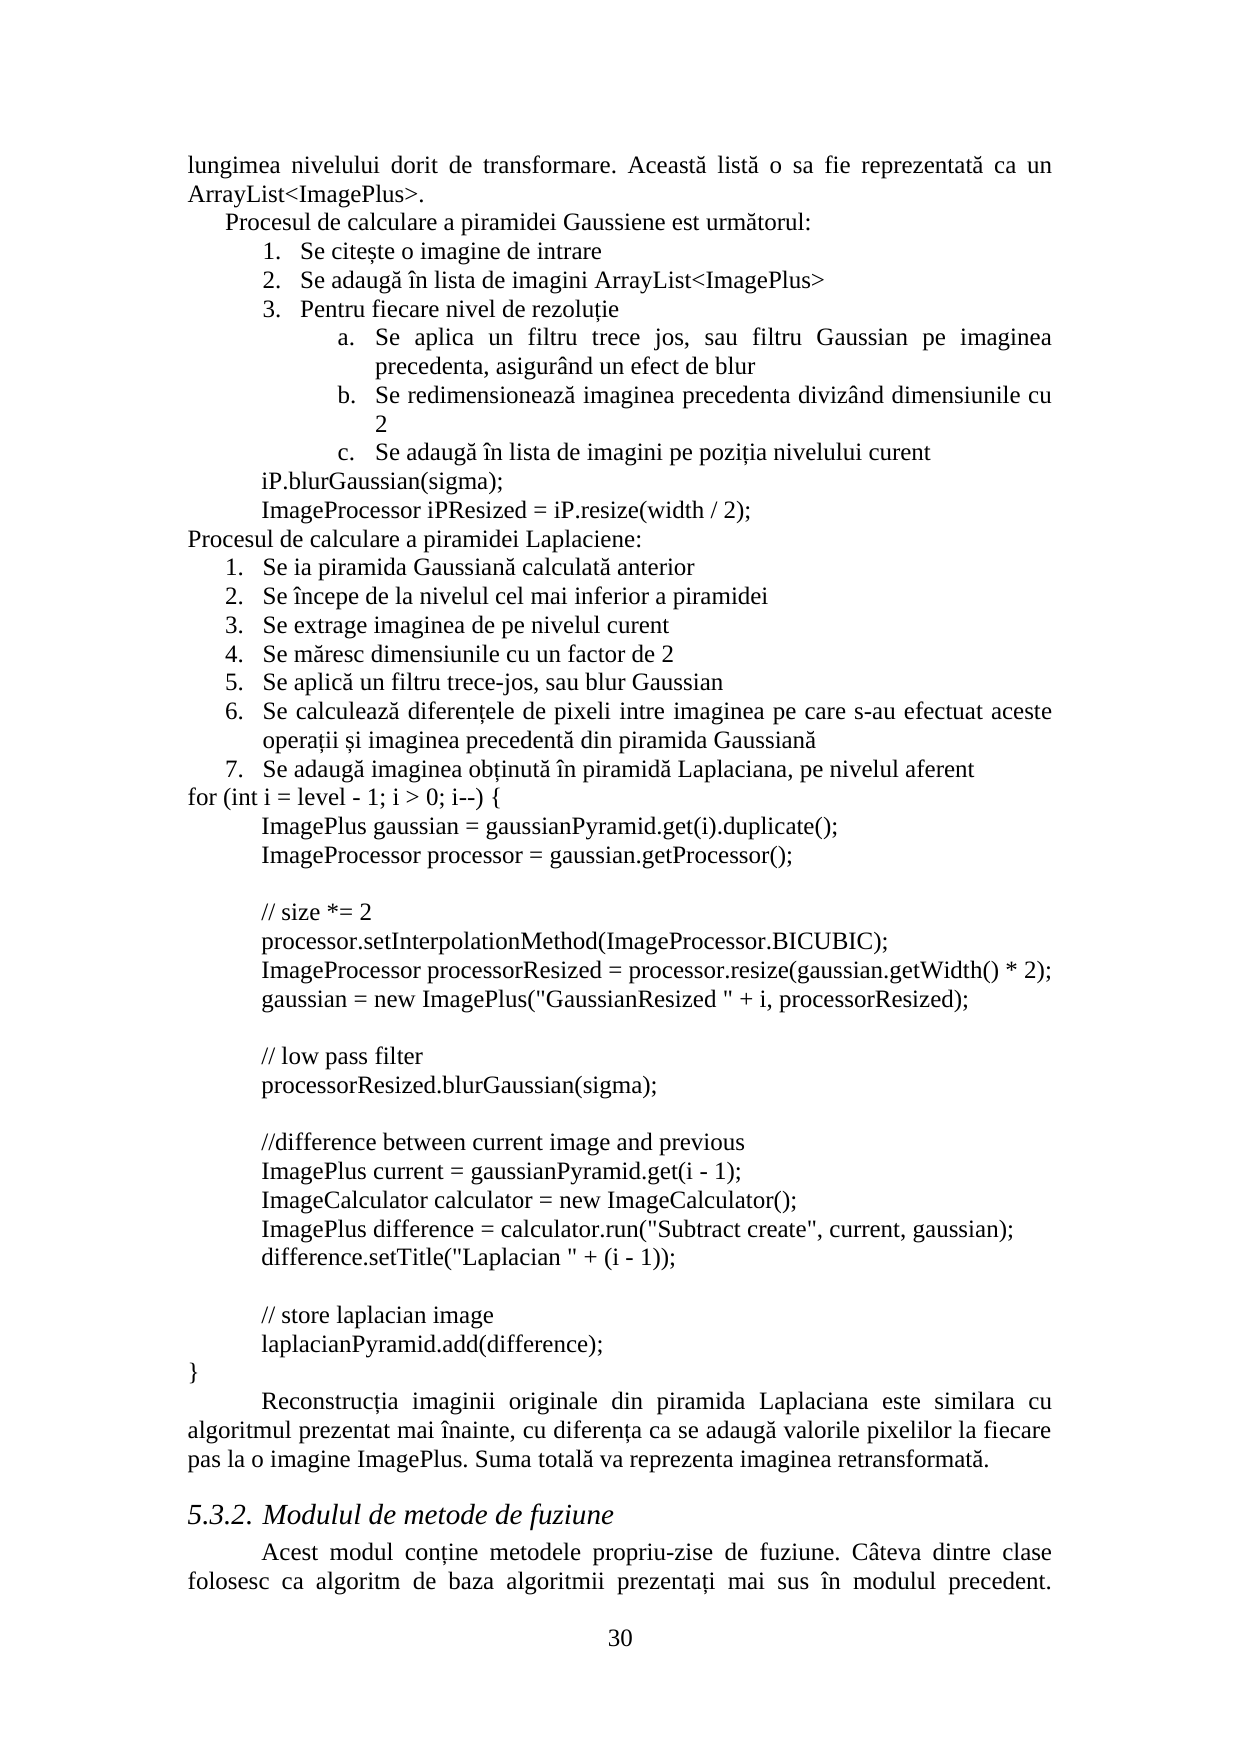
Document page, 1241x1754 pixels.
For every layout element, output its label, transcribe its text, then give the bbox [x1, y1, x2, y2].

list Se începe de la nivelul cel mai inferior a piramidei [225, 581, 1053, 610]
text laplacianPyramid.add(difference); [187, 1329, 1053, 1357]
text ImageCalculator calculator = new ImageCalculator(); [187, 1185, 1053, 1214]
list Se măresc dimensiunile cu un factor de 2 [225, 639, 1053, 667]
text ImagePlus current = gaussianPyramid.get(i - 1); [187, 1156, 1053, 1185]
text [187, 150, 1053, 207]
text ImageProcessor iPResized = iP.resize(width / 2); [187, 495, 1053, 524]
text // low pass filter [187, 1041, 1053, 1070]
text processor.setInterpolationMethod(ImageProcessor.BICUBIC); [187, 926, 1053, 955]
text } [187, 1357, 1053, 1386]
text // size *= 2 [187, 897, 1053, 926]
text Procesul de calculare a piramidei Gaussiene est următorul: [187, 207, 1053, 236]
text ImagePlus gaussian = gaussianPyramid.get(i).duplicate(); [187, 811, 1053, 840]
list Se aplică un filtru trece-jos, sau blur Gaussian [225, 667, 1053, 696]
list Pentru fiecare nivel de rezoluție [262, 294, 1053, 322]
text Reconstrucția imaginii originale din piramida Laplaciana este similara cu algoritmul prezentat mai înainte, cu diferența ca se adaugă valorile pixelilor la fiecare pas la o imagine ImagePlus. Suma totală va reprezenta imaginea retransformată. [187, 1386, 1053, 1472]
list Se adaugă în lista de imagini ArrayList<ImagePlus> [262, 265, 1053, 294]
text //difference between current image and previous [187, 1127, 1053, 1156]
text Procesul de calculare a piramidei Laplaciene: [187, 524, 1053, 552]
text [187, 1537, 1053, 1595]
text gaussian = new ImagePlus("GaussianResized " + i, processorResized); [187, 984, 1053, 1012]
list Se adaugă în lista de imagini pe poziția nivelului curent [337, 437, 1053, 466]
list Se redimensionează imaginea precedenta divizând dimensiunile cu 2 [337, 380, 1053, 437]
text processorResized.blurGaussian(sigma); [187, 1070, 1053, 1099]
list Se extrage imaginea de pe nivelul curent [225, 610, 1053, 639]
list Se adaugă imaginea obținută în piramidă Laplaciana, pe nivelul aferent [225, 754, 1053, 782]
text // store laplacian image [187, 1300, 1053, 1329]
text ImageProcessor processor = gaussian.getProcessor(); [187, 840, 1053, 869]
text iP.blurGaussian(sigma); [187, 466, 1053, 495]
text ImageProcessor processorResized = processor.resize(gaussian.getWidth() * 2); [187, 955, 1053, 984]
list Se citește o imagine de intrare [262, 236, 1053, 265]
text ImagePlus difference = calculator.run("Subtract create", current, gaussian); [187, 1214, 1053, 1242]
text for (int i = level - 1; i > 0; i--) { [187, 782, 1053, 811]
list Se ia piramida Gaussiană calculată anterior [225, 552, 1053, 581]
text difference.setTitle("Laplacian " + (i - 1)); [187, 1242, 1053, 1271]
list Se aplica un filtru trece jos, sau filtru Gaussian pe imaginea precedenta, asigurând un efect de blur [337, 322, 1053, 380]
subtitle Modulul de metode de fuziune [187, 1497, 1053, 1531]
list Se calculează diferențele de pixeli intre imaginea pe care s-au efectuat aceste operații și imaginea precedentă din piramida Gaussiană [225, 696, 1053, 754]
